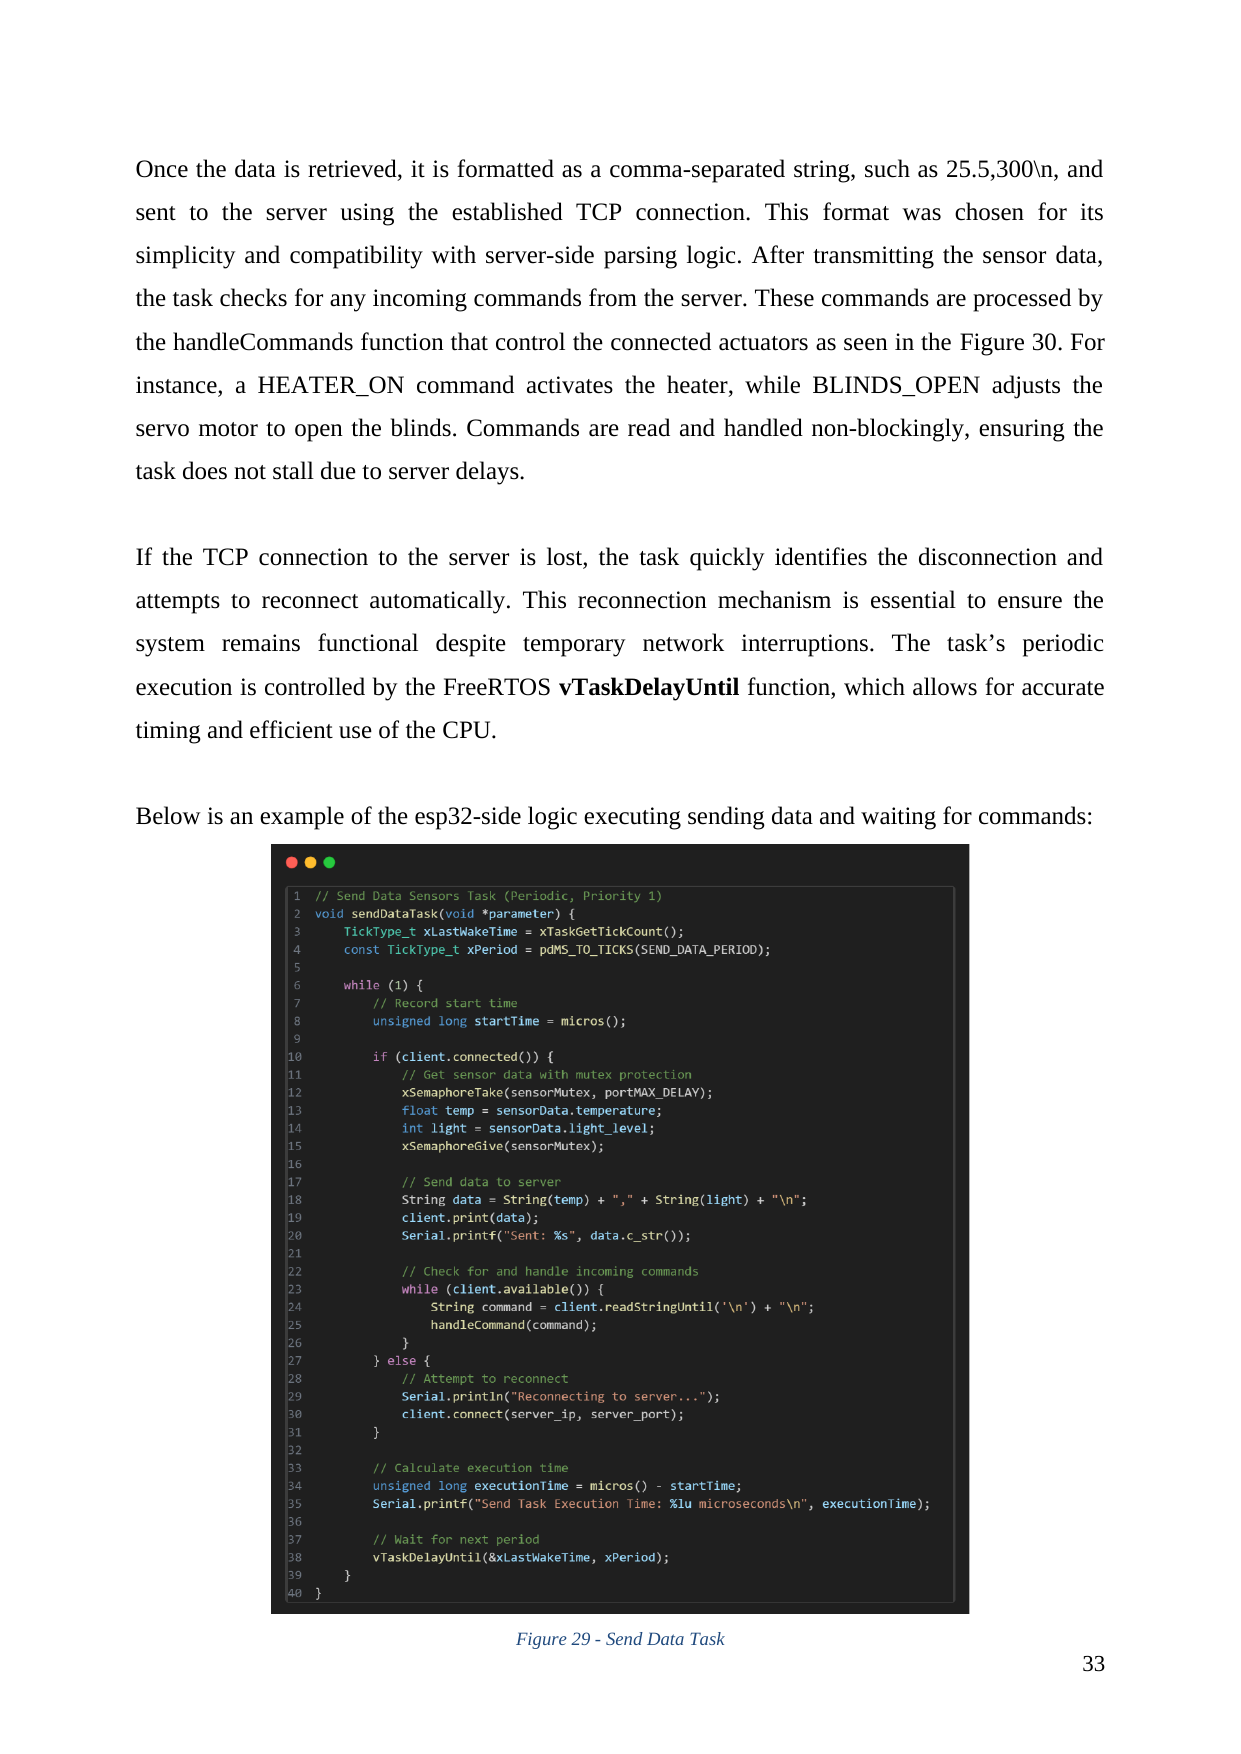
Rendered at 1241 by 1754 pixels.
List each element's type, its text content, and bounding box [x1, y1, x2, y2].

text Figure 29 - Send Data Task [135, 1628, 1105, 1649]
text If the TCP connection to the server is lost, the task quickly identifies the disconnection and attempts to reconnect automatically. This reconnection mechanism is essential to ensure the system remains functional despite temporary network interruptions. The task’s periodic execution is controlled by the FreeRTOS vTaskDelayUntil function, which allows for accurate timing and efficient use of the CPU. [135, 542, 1105, 743]
text Below is an example of the esp32-side logic executing sending data and waiting for commands: [135, 801, 1105, 830]
text Once the data is retrieved, it is formatted as a comma-separated string, such as 25.5,300\n, and sent to the server using the established TCP connection. This format was chosen for its simplicity and compatibility with server-side parsing logic. After transmitting the sensor data, the task checks for any incoming commands from the server. These commands are processed by the handleCommands function that control the connected actuators as seen in the Figure 29. For instance, a HEATER_ON command activates the heater, while BLINDS_OPEN adjusts the servo motor to open the blinds. Commands are read and handled non-blockingly, ensuring the task does not stall due to server delays. [135, 154, 1105, 485]
picture [271, 844, 970, 1614]
